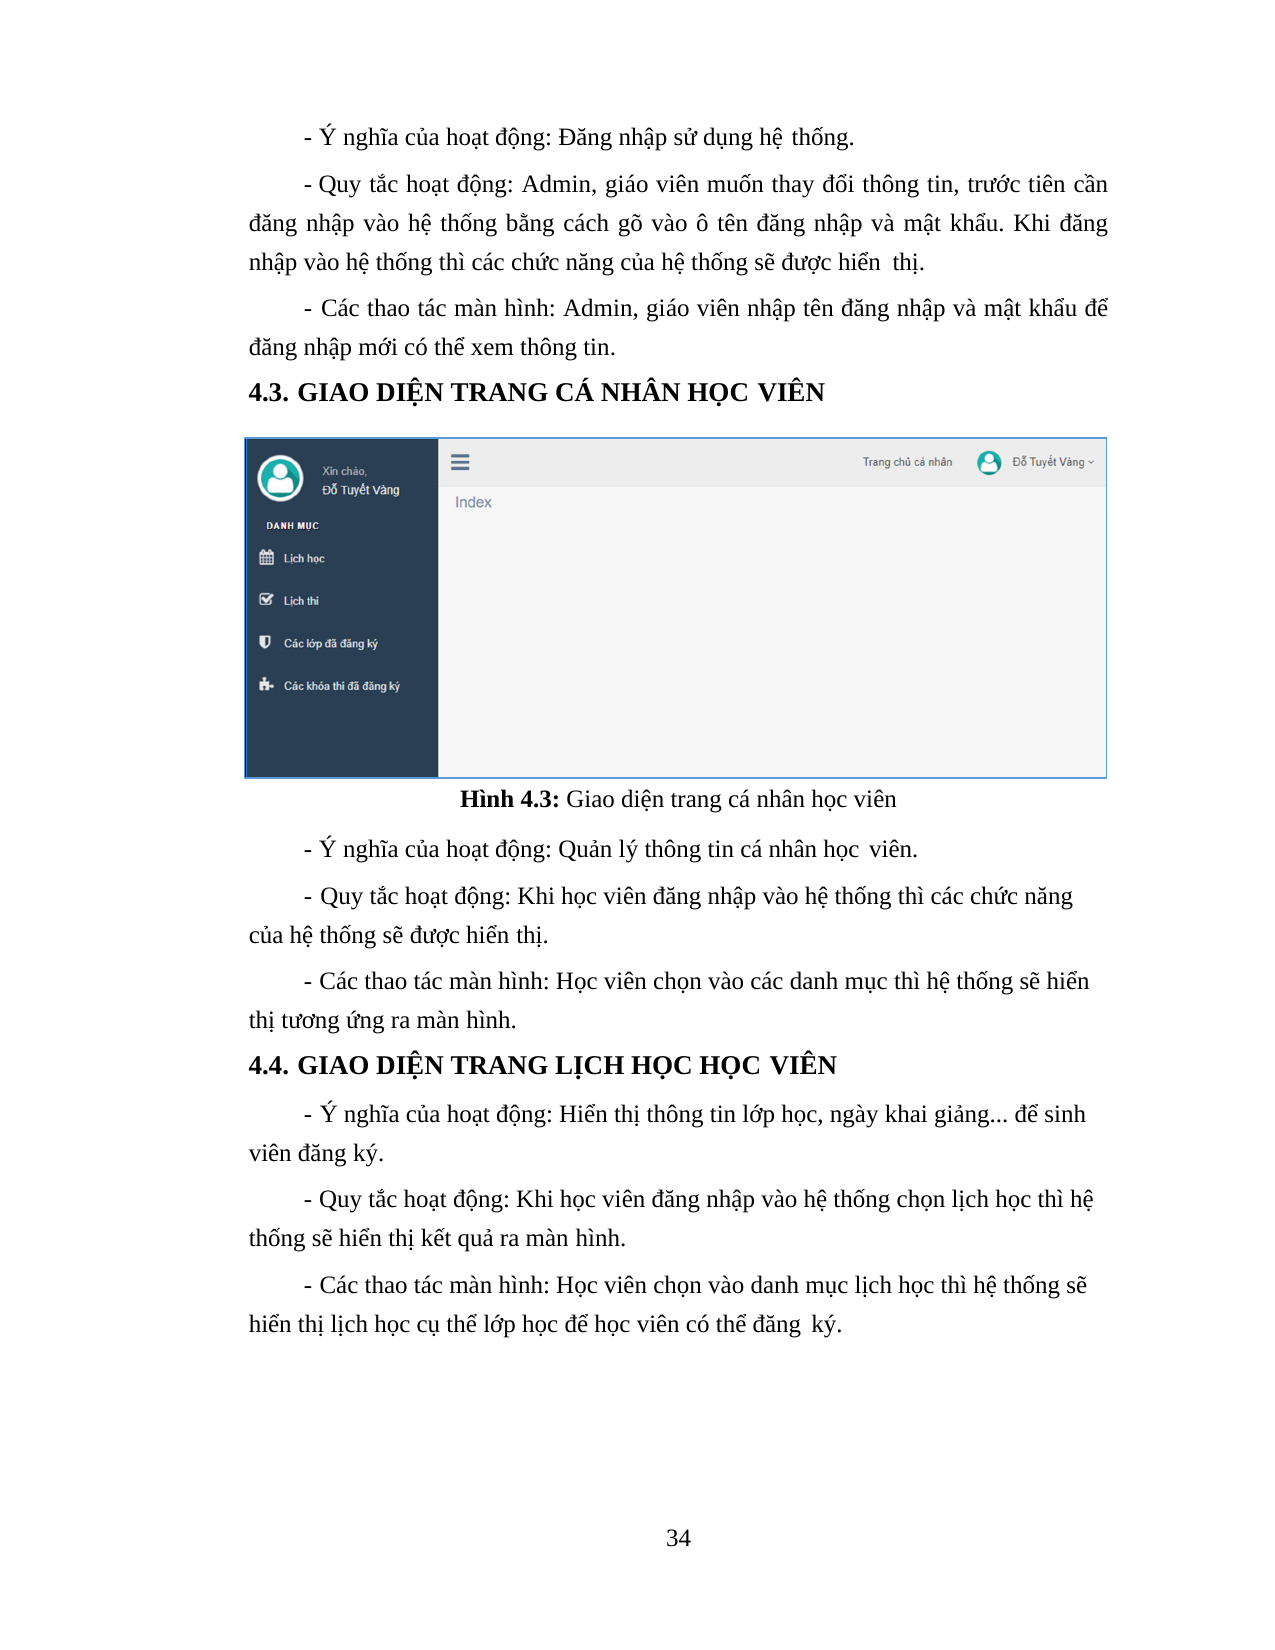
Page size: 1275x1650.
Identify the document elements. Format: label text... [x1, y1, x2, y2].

list Các thao tác màn hình: Học viên chọn vào danh mục lịch học thì hệ thống sẽ hiển thị lịch học cụ thể lớp học để học viên có thể đăng ký. [248, 1270, 1109, 1337]
list Ý nghĩa của hoạt động: Quản lý thông tin cá nhân học viên. [304, 834, 1162, 862]
list Quy tắc hoạt động: Khi học viên đăng nhập vào hệ thống chọn lịch học thì hệ thống sẽ hiển thị kết quả ra màn hình. [248, 1184, 1109, 1252]
list Các thao tác màn hình: Học viên chọn vào các danh mục thì hệ thống sẽ hiển thị tương ứng ra màn hình. [248, 966, 1109, 1034]
list Các thao tác màn hình: Admin, giáo viên nhập tên đăng nhập và mật khẩu để đăng nhập mới có thể xem thông tin. [248, 293, 1109, 361]
list Ý nghĩa của hoạt động: Đăng nhập sử dụng hệ thống. [304, 122, 1162, 150]
list Ý nghĩa của hoạt động: Hiển thị thông tin lớp học, ngày khai giảng... để sinh viên đăng ký. [248, 1099, 1109, 1167]
text Hình 4.3: Giao diện trang cá nhân học viên [443, 438, 913, 813]
picture [246, 439, 443, 777]
picture [913, 439, 1106, 777]
list Quy tắc hoạt động: Khi học viên đăng nhập vào hệ thống thì các chức năng của hệ thống sẽ được hiển thị. [248, 881, 1109, 948]
subtitle GIAO DIỆN TRANG LỊCH HỌC HỌC VIÊN [248, 1049, 1162, 1080]
list Quy tắc hoạt động: Admin, giáo viên muốn thay đổi thông tin, trước tiên cần đăng nhập vào hệ thống bằng cách gõ vào ô tên đăng nhập và mật khẩu. Khi đăng nhập vào hệ thống thì các chức năng của hệ thống sẽ được hiển thị. [248, 169, 1109, 276]
subtitle GIAO DIỆN TRANG CÁ NHÂN HỌC VIÊN [248, 376, 1162, 407]
